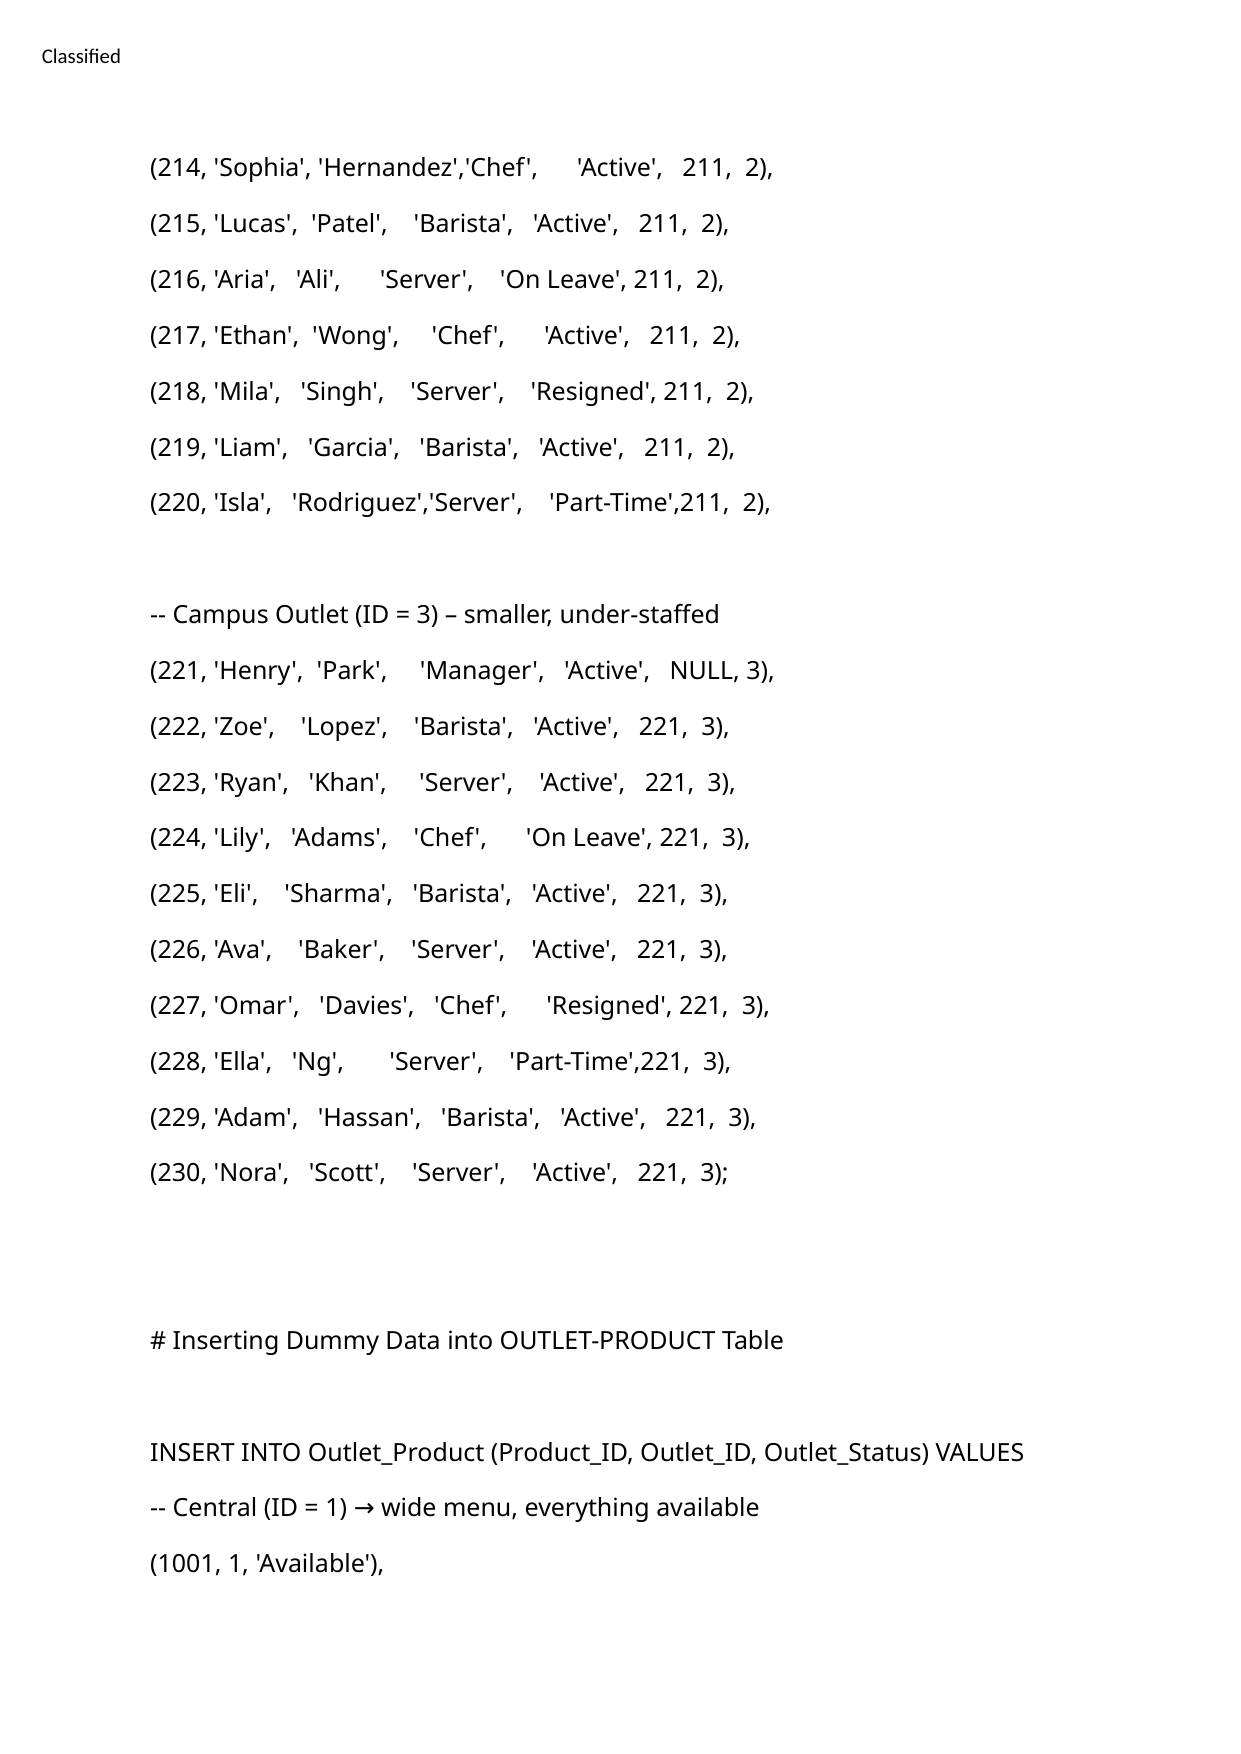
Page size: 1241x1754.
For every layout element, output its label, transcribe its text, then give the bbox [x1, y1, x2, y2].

text (218, 'Mila', 'Singh', 'Server', 'Resigned', 211, 2), [150, 373, 1090, 407]
text -- Campus Outlet (ID = 3) – smaller, under-staffed [150, 597, 1090, 631]
text (215, 'Lucas', 'Patel', 'Barista', 'Active', 211, 2), [150, 206, 1090, 240]
text (221, 'Henry', 'Park', 'Manager', 'Active', NULL, 3), [150, 652, 1090, 687]
text (219, 'Liam', 'Garcia', 'Barista', 'Active', 211, 2), [150, 429, 1090, 463]
text (229, 'Adam', 'Hassan', 'Barista', 'Active', 221, 3), [150, 1099, 1090, 1133]
text (216, 'Aria', 'Ali', 'Server', 'On Leave', 211, 2), [150, 262, 1090, 296]
text (1001, 1, 'Available'), [150, 1546, 1090, 1580]
text (217, 'Ethan', 'Wong', 'Chef', 'Active', 211, 2), [150, 317, 1090, 352]
text (224, 'Lily', 'Adams', 'Chef', 'On Leave', 221, 3), [150, 820, 1090, 854]
text # Inserting Dummy Data into OUTLET-PRODUCT Table [150, 1322, 1090, 1357]
text (230, 'Nora', 'Scott', 'Server', 'Active', 221, 3); [150, 1155, 1090, 1189]
text (228, 'Ella', 'Ng', 'Server', 'Part-Time',221, 3), [150, 1043, 1090, 1077]
text INSERT INTO Outlet_Product (Product_ID, Outlet_ID, Outlet_Status) VALUES [150, 1434, 1090, 1468]
text (226, 'Ava', 'Baker', 'Server', 'Active', 221, 3), [150, 932, 1090, 966]
text (214, 'Sophia', 'Hernandez','Chef', 'Active', 211, 2), [150, 150, 1090, 184]
text -- Central (ID = 1) → wide menu, everything available [150, 1490, 1090, 1524]
text (223, 'Ryan', 'Khan', 'Server', 'Active', 221, 3), [150, 764, 1090, 798]
text (222, 'Zoe', 'Lopez', 'Barista', 'Active', 221, 3), [150, 708, 1090, 742]
text (227, 'Omar', 'Davies', 'Chef', 'Resigned', 221, 3), [150, 987, 1090, 1022]
text (225, 'Eli', 'Sharma', 'Barista', 'Active', 221, 3), [150, 876, 1090, 910]
text (220, 'Isla', 'Rodriguez','Server', 'Part-Time',211, 2), [150, 485, 1090, 519]
